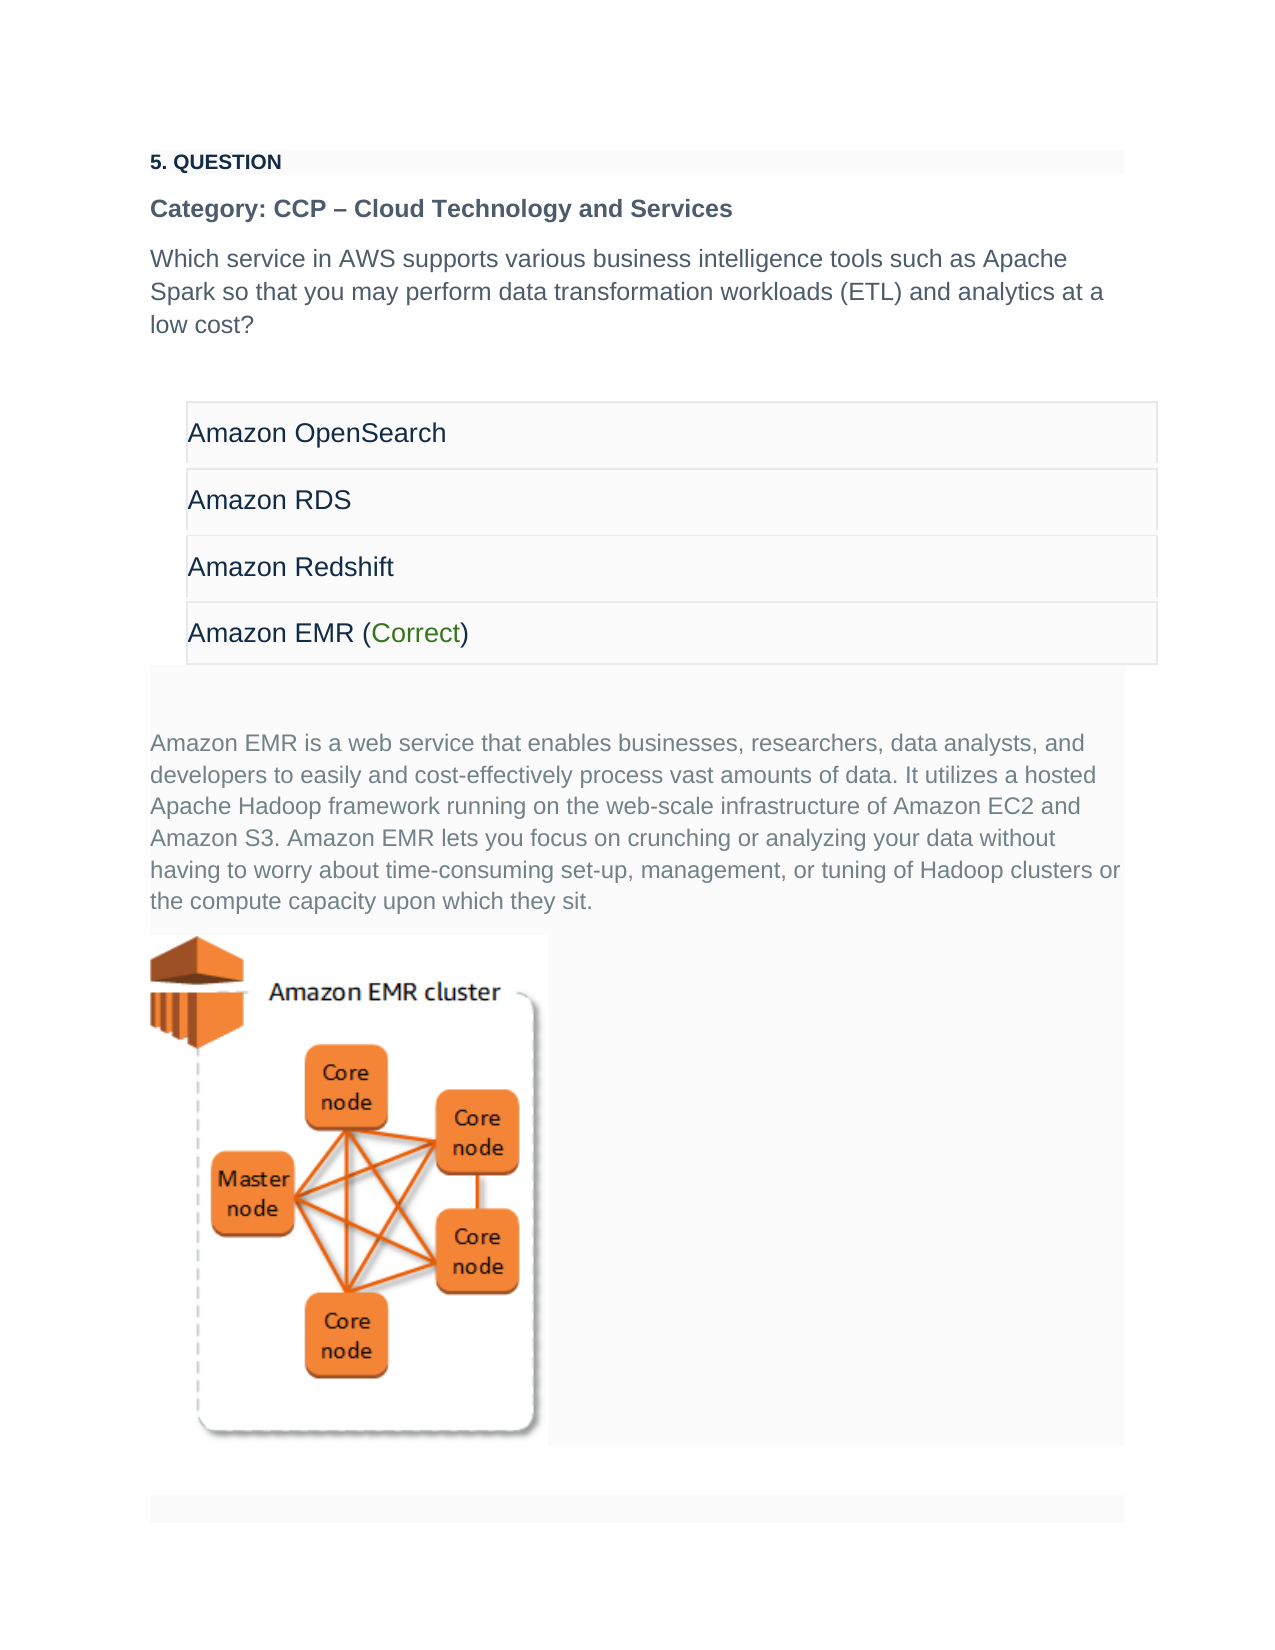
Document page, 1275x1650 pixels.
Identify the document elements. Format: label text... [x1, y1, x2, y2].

text Category: CCP – Cloud Technology and Services [150, 194, 1125, 223]
list Amazon Redshift [188, 536, 1156, 597]
list Amazon RDS [188, 470, 1156, 530]
text Which service in AWS supports various business intelligence tools such as Apache Spark so that you may perform data transformation workloads (ETL) and analytics at a low cost? [150, 244, 1125, 339]
text 5. QUESTION [150, 150, 1125, 174]
list Amazon EMR (Correct) [188, 603, 1156, 663]
list Amazon OpenSearch [188, 403, 1156, 463]
text Amazon EMR is a web service that enables businesses, researchers, data analysts, and developers to easily and cost-effectively process vast amounts of data. It utilizes a hosted Apache Hadoop framework running on the web-scale infrastructure of Amazon EC2 and Amazon S3. Amazon EMR lets you focus on crunching or analyzing your data without having to worry about time-consuming set-up, management, or tuning of Hadoop clusters or the compute capacity upon which they sit. [150, 729, 1125, 915]
picture [150, 935, 548, 1446]
